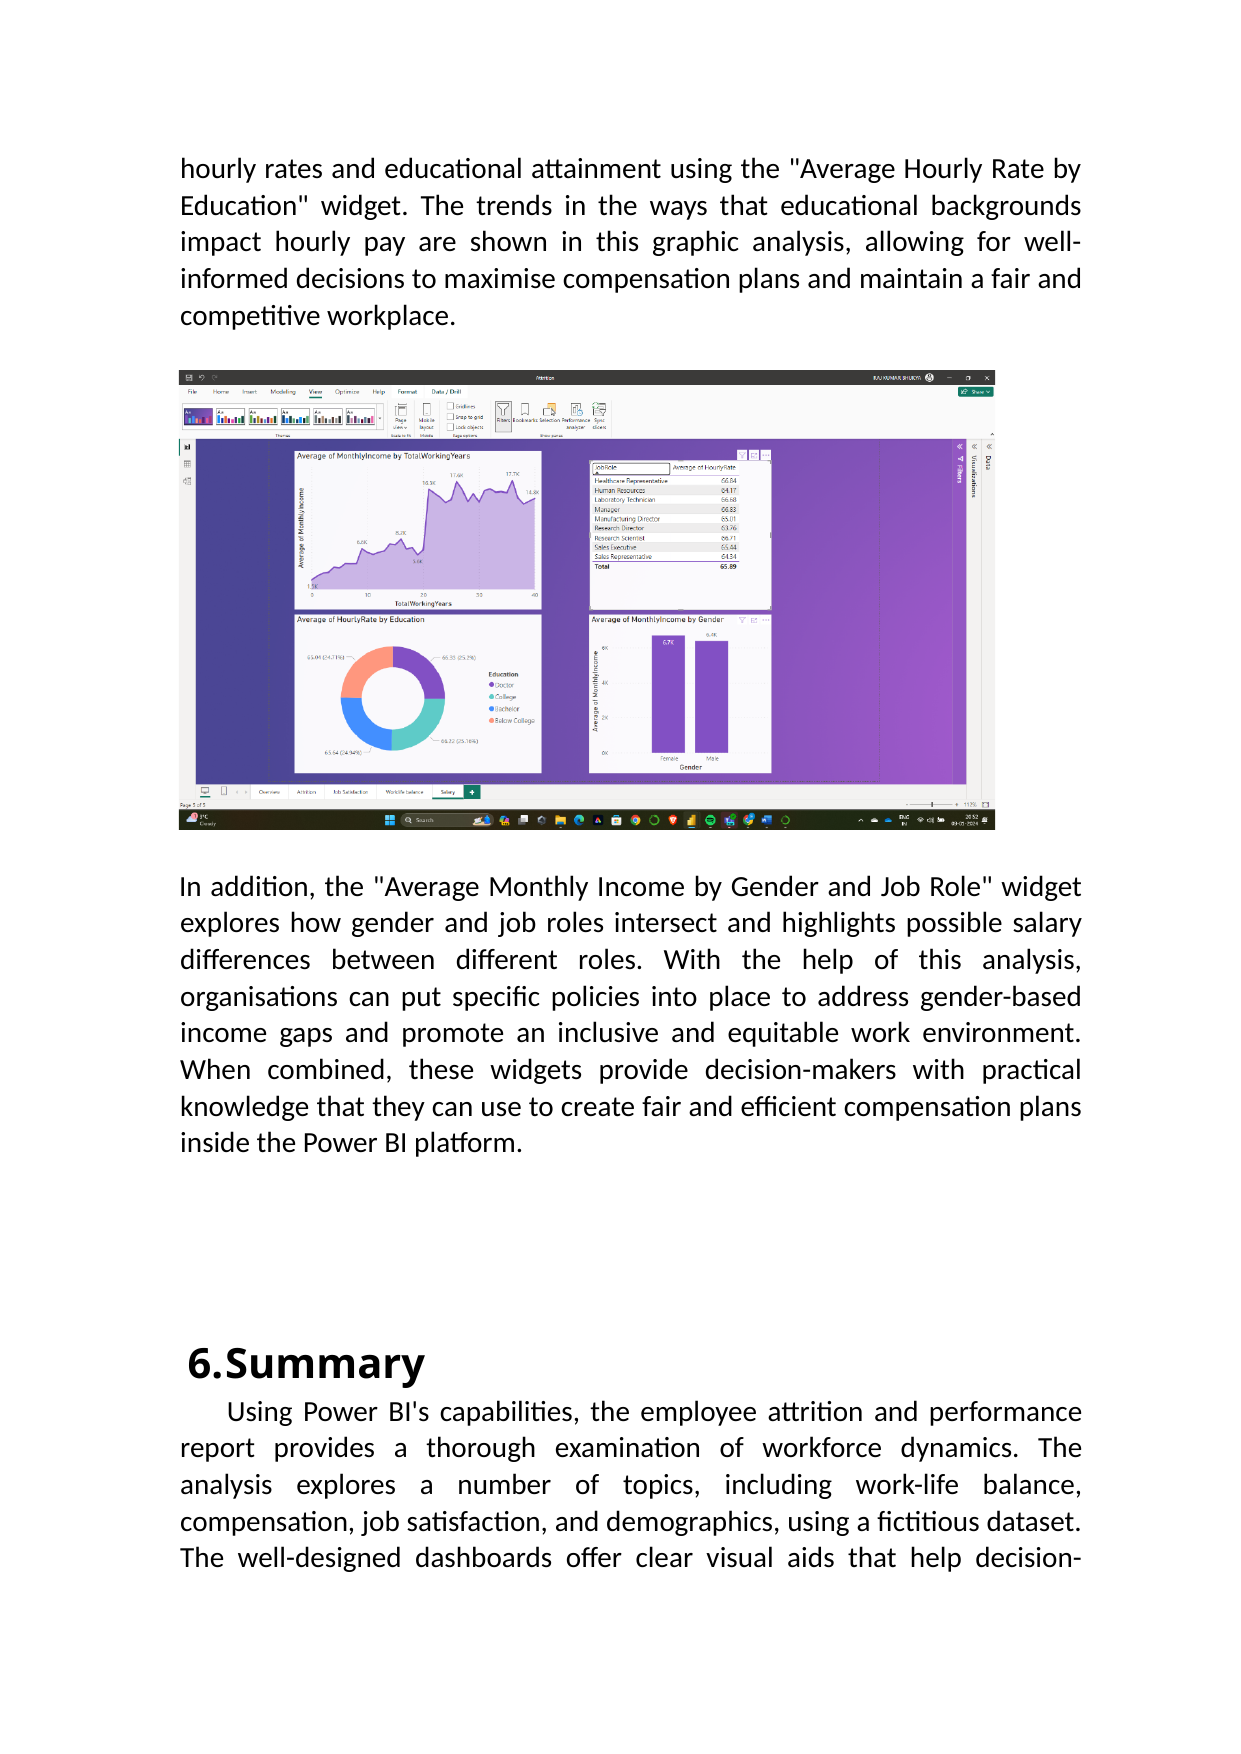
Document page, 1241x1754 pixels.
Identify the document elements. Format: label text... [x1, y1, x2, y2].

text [179, 1393, 1083, 1575]
picture [178, 370, 996, 830]
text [179, 150, 1083, 332]
text In addition, the "Average Monthly Income by Gender and Job Role" widget explores how gender and job roles intersect and highlights possible salary differences between different roles. With the help of this analysis, organisations can put specific policies into place to address gender-based income gaps and promote an inclusive and equitable work environment. When combined, these widgets provide decision-makers with practical knowledge that they can use to create fair and efficient compensation plans inside the Power BI platform. [179, 868, 1083, 1160]
subtitle Summary [187, 1334, 1083, 1391]
